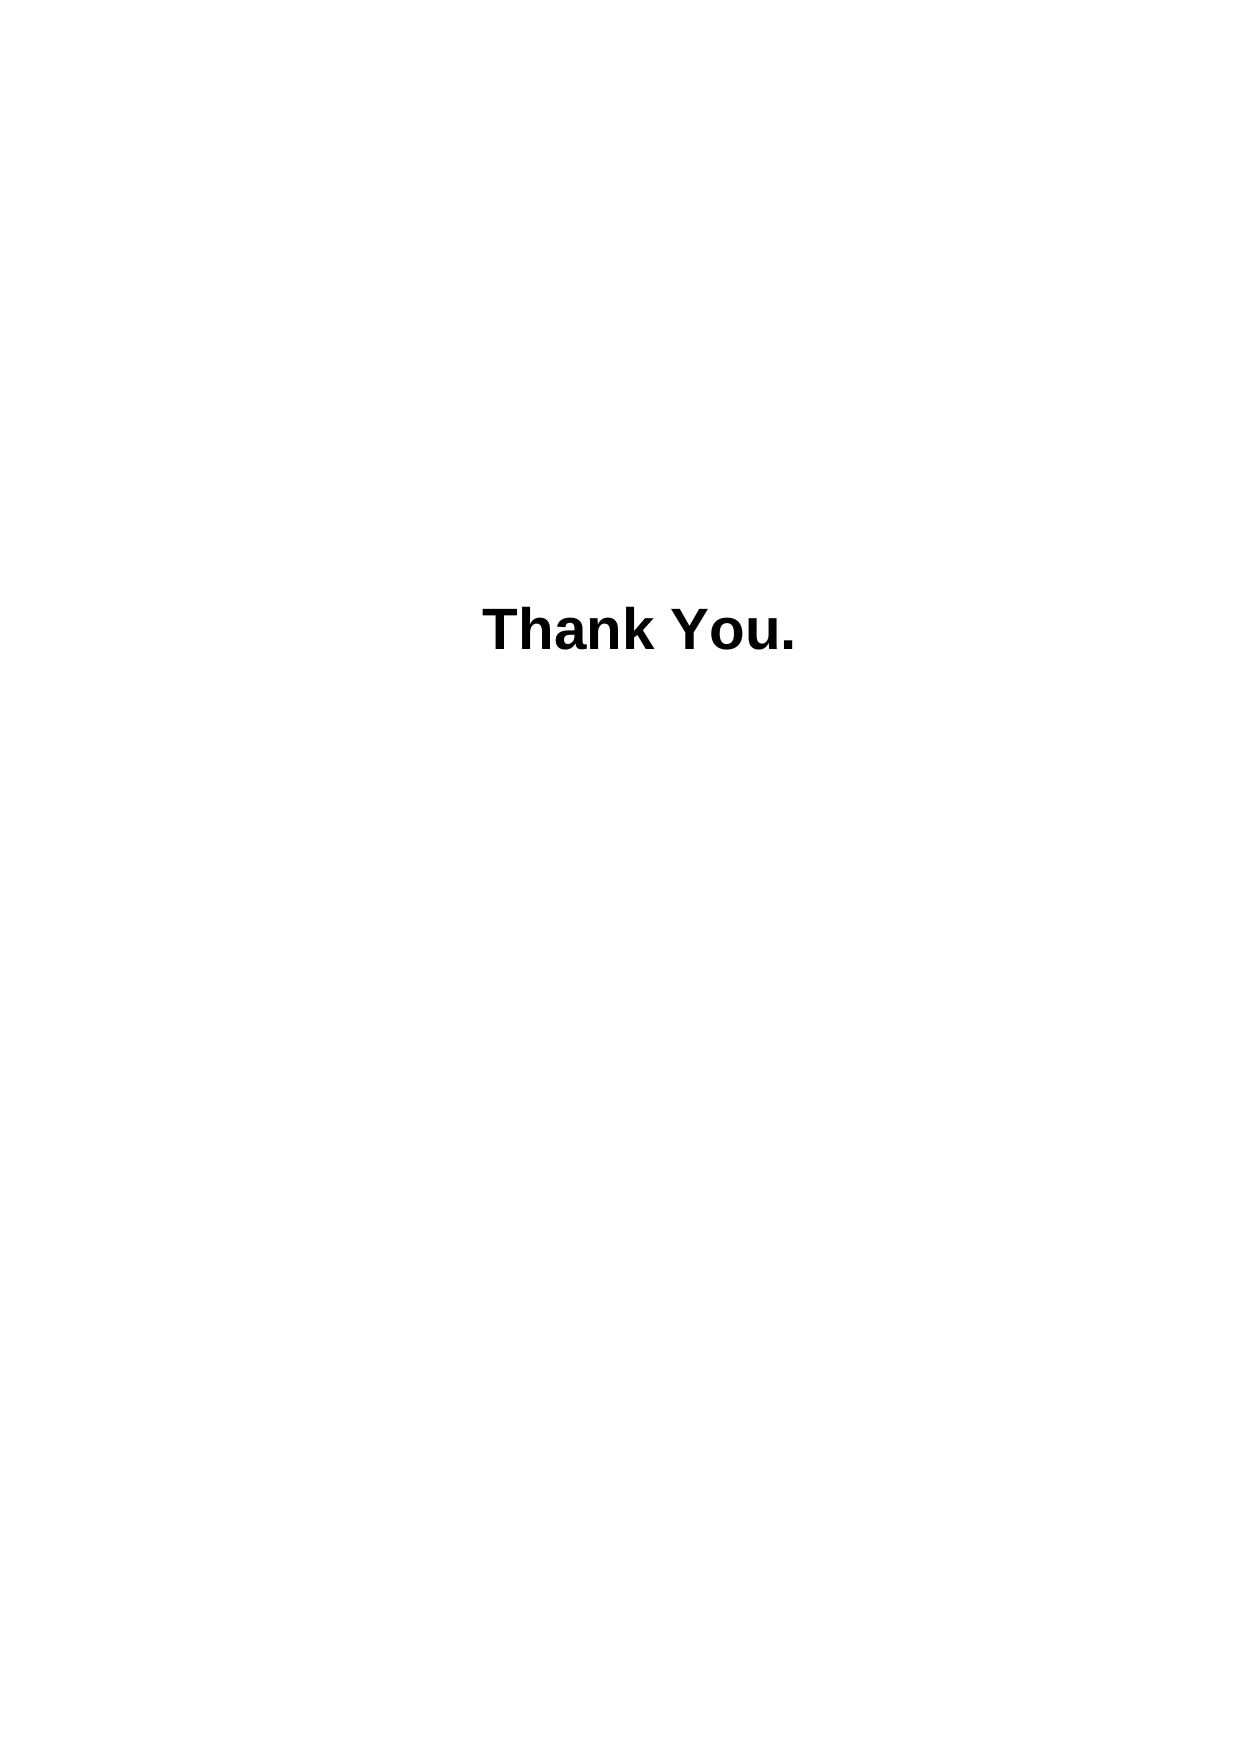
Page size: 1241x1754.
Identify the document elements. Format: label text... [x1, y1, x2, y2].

text Thank You. [112, 595, 1167, 662]
